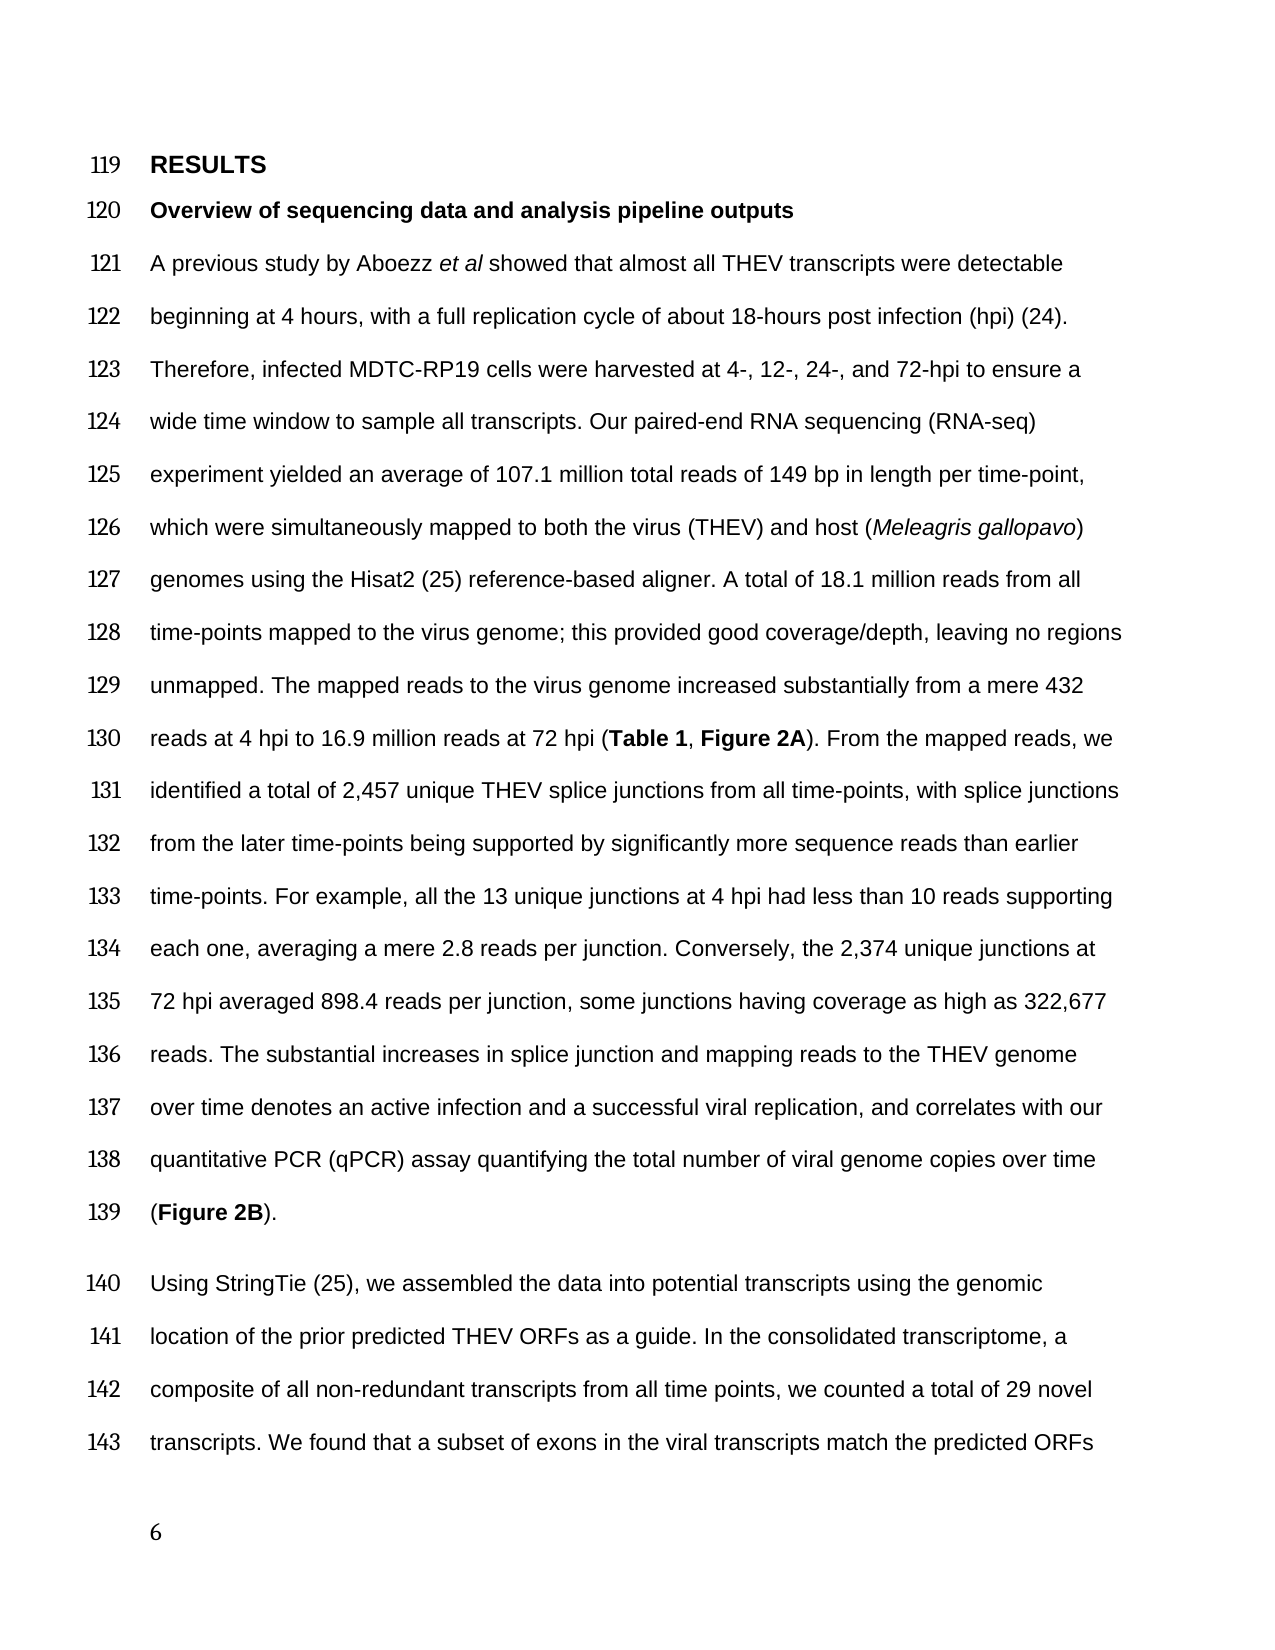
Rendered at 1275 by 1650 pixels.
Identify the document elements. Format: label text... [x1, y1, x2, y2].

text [150, 1270, 1125, 1455]
subtitle RESULTS [150, 150, 1125, 179]
text Overview of sequencing data and analysis pipeline outputs A previous study by Aboezz et al showed that almost all THEV transcripts were detectable beginning at 4 hours, with a full replication cycle of about 18-hours post infection (hpi) (24). Therefore, infected MDTC-RP19 cells were harvested at 4-, 12-, 24-, and 72-hpi to ensure a wide time window to sample all transcripts. Our paired-end RNA sequencing (RNA-seq) experiment yielded an average of 107.1 million total reads of 149 bp in length per time-point, which were simultaneously mapped to both the virus (THEV) and host (Meleagris gallopavo) genomes using the Hisat2 (25) reference-based aligner. A total of 18.1 million reads from all time-points mapped to the virus genome; this provided good coverage/depth, leaving no regions unmapped. The mapped reads to the virus genome increased substantially from a mere 432 reads at 4 hpi to 16.9 million reads at 72 hpi (Table 1, Figure 2A). From the mapped reads, we identified a total of 2,457 unique THEV splice junctions from all time-points, with splice junctions from the later time-points being supported by significantly more sequence reads than earlier time-points. For example, all the 13 unique junctions at 4 hpi had less than 10 reads supporting each one, averaging a mere 2.8 reads per junction. Conversely, the 2,374 unique junctions at 72 hpi averaged 898.4 reads per junction, some junctions having coverage as high as 322,677 reads. The substantial increases in splice junction and mapping reads to the THEV genome over time denotes an active infection and a successful viral replication, and correlates with our quantitative PCR (qPCR) assay quantifying the total number of viral genome copies over time (Figure 2B). [150, 197, 1125, 1225]
